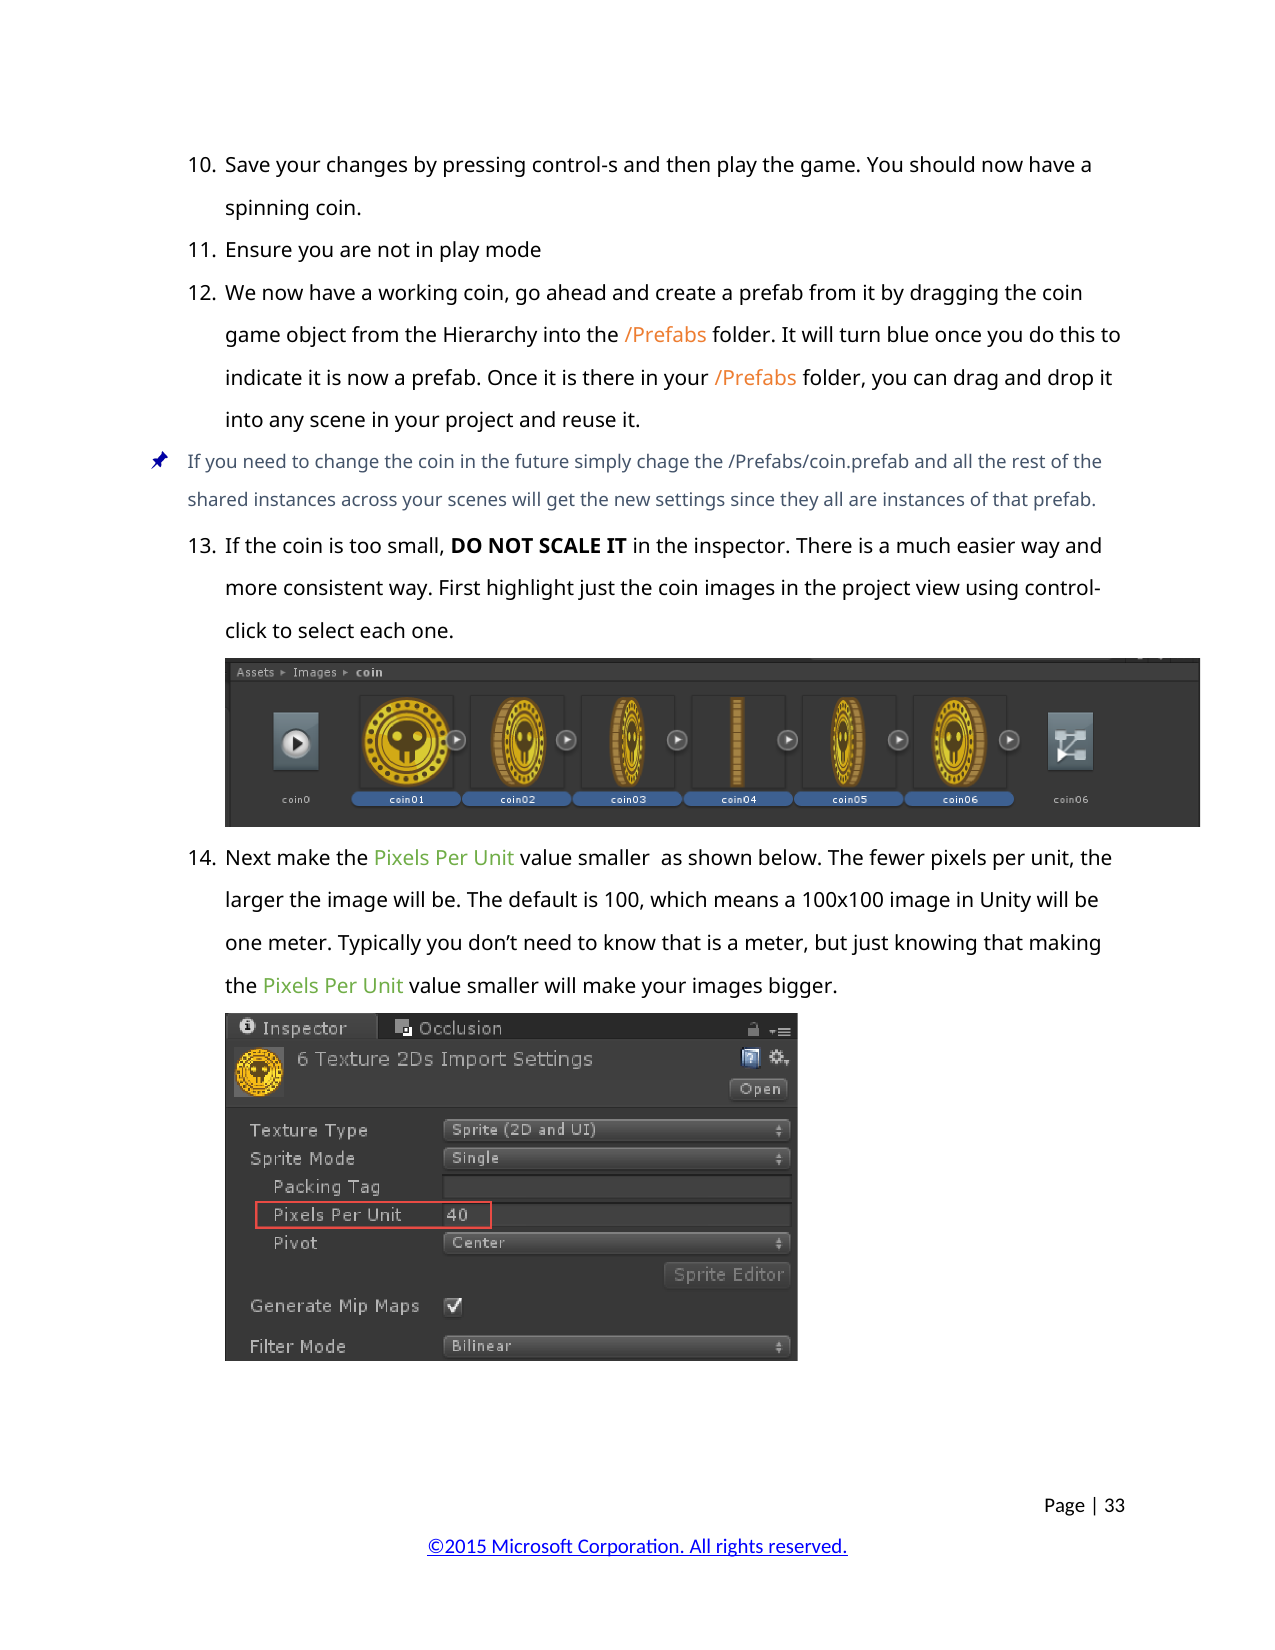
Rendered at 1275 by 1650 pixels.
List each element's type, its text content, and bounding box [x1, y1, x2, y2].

picture [151, 451, 168, 469]
text If you need to change the coin in the future simply chage the /Prefabs/coin.prefab and all the rest of the shared instances across your scenes will get the new settings since they all are instances of that prefab. [150, 448, 1125, 512]
picture [225, 1013, 798, 1361]
list We now have a working coin, go ahead and create a prefab from it by dragging the coin game object from the Hierarchy into the /Prefabs folder. It will turn blue once you do this to indicate it is now a prefab. Once it is there in your /Prefabs folder, you can drag and drop it into any scene in your project and reuse it. [187, 278, 1125, 434]
list Ensure you are not in play mode [187, 235, 1125, 264]
list Next make the Pixels Per Unit value smaller as shown below. The fewer pixels per unit, the larger the image will be. The default is 100, which means a 100x100 image in Unity will be one meter. Typically you don’t need to know that is a meter, but just knowing that making the Pixels Per Unit value smaller will make your images bigger. [187, 843, 1125, 999]
list If the coin is too small, DO NOT SCALE IT in the inspector. There is a much easier way and more consistent way. First highlight just the coin images in the project view using control-click to select each one. [187, 531, 1125, 644]
list Save your changes by pressing control-s and then play the game. You should now have a spinning coin. [187, 150, 1125, 221]
picture [225, 658, 1200, 827]
